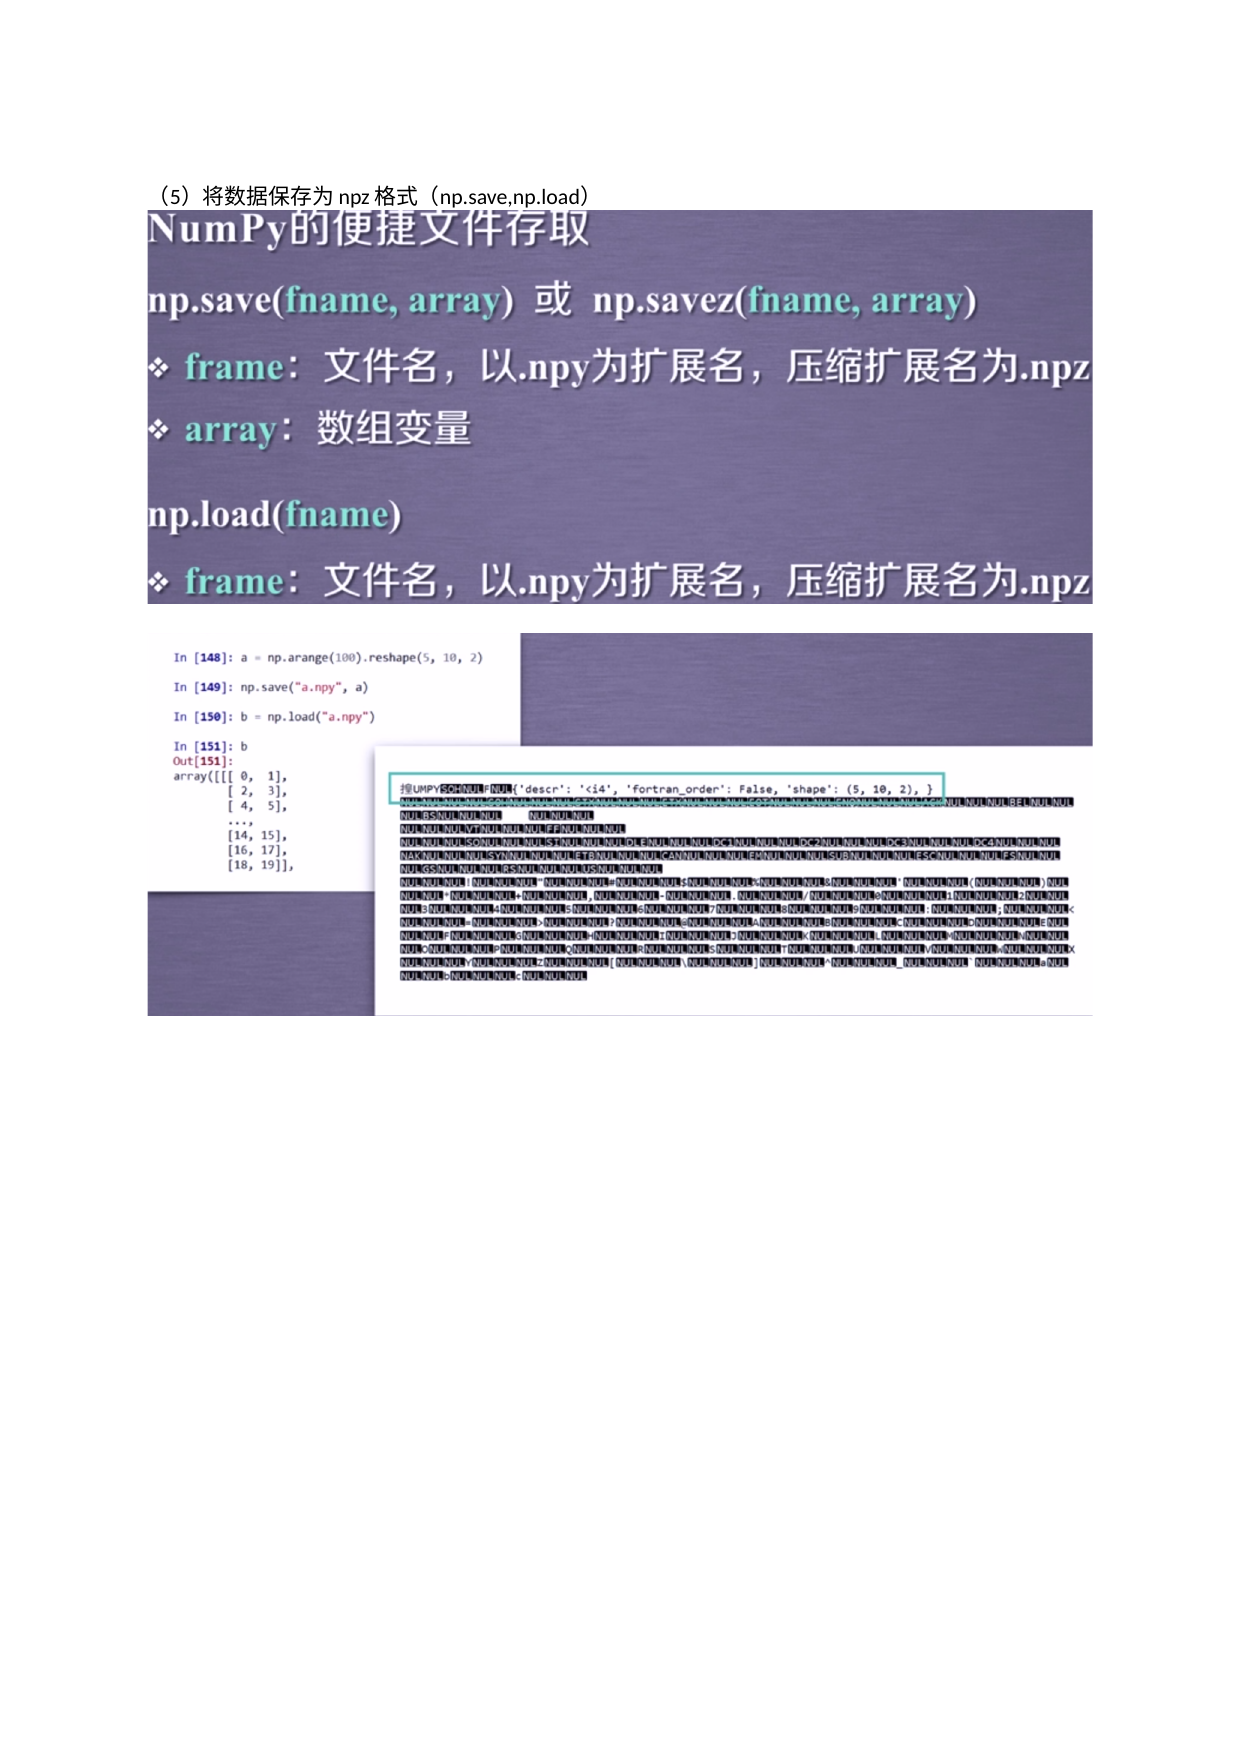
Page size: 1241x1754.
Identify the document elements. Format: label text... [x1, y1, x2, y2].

text （5）将数据保存为npz格式（np.save,np.load） [148, 178, 1092, 210]
picture [147, 633, 1093, 1016]
picture [147, 210, 1093, 604]
